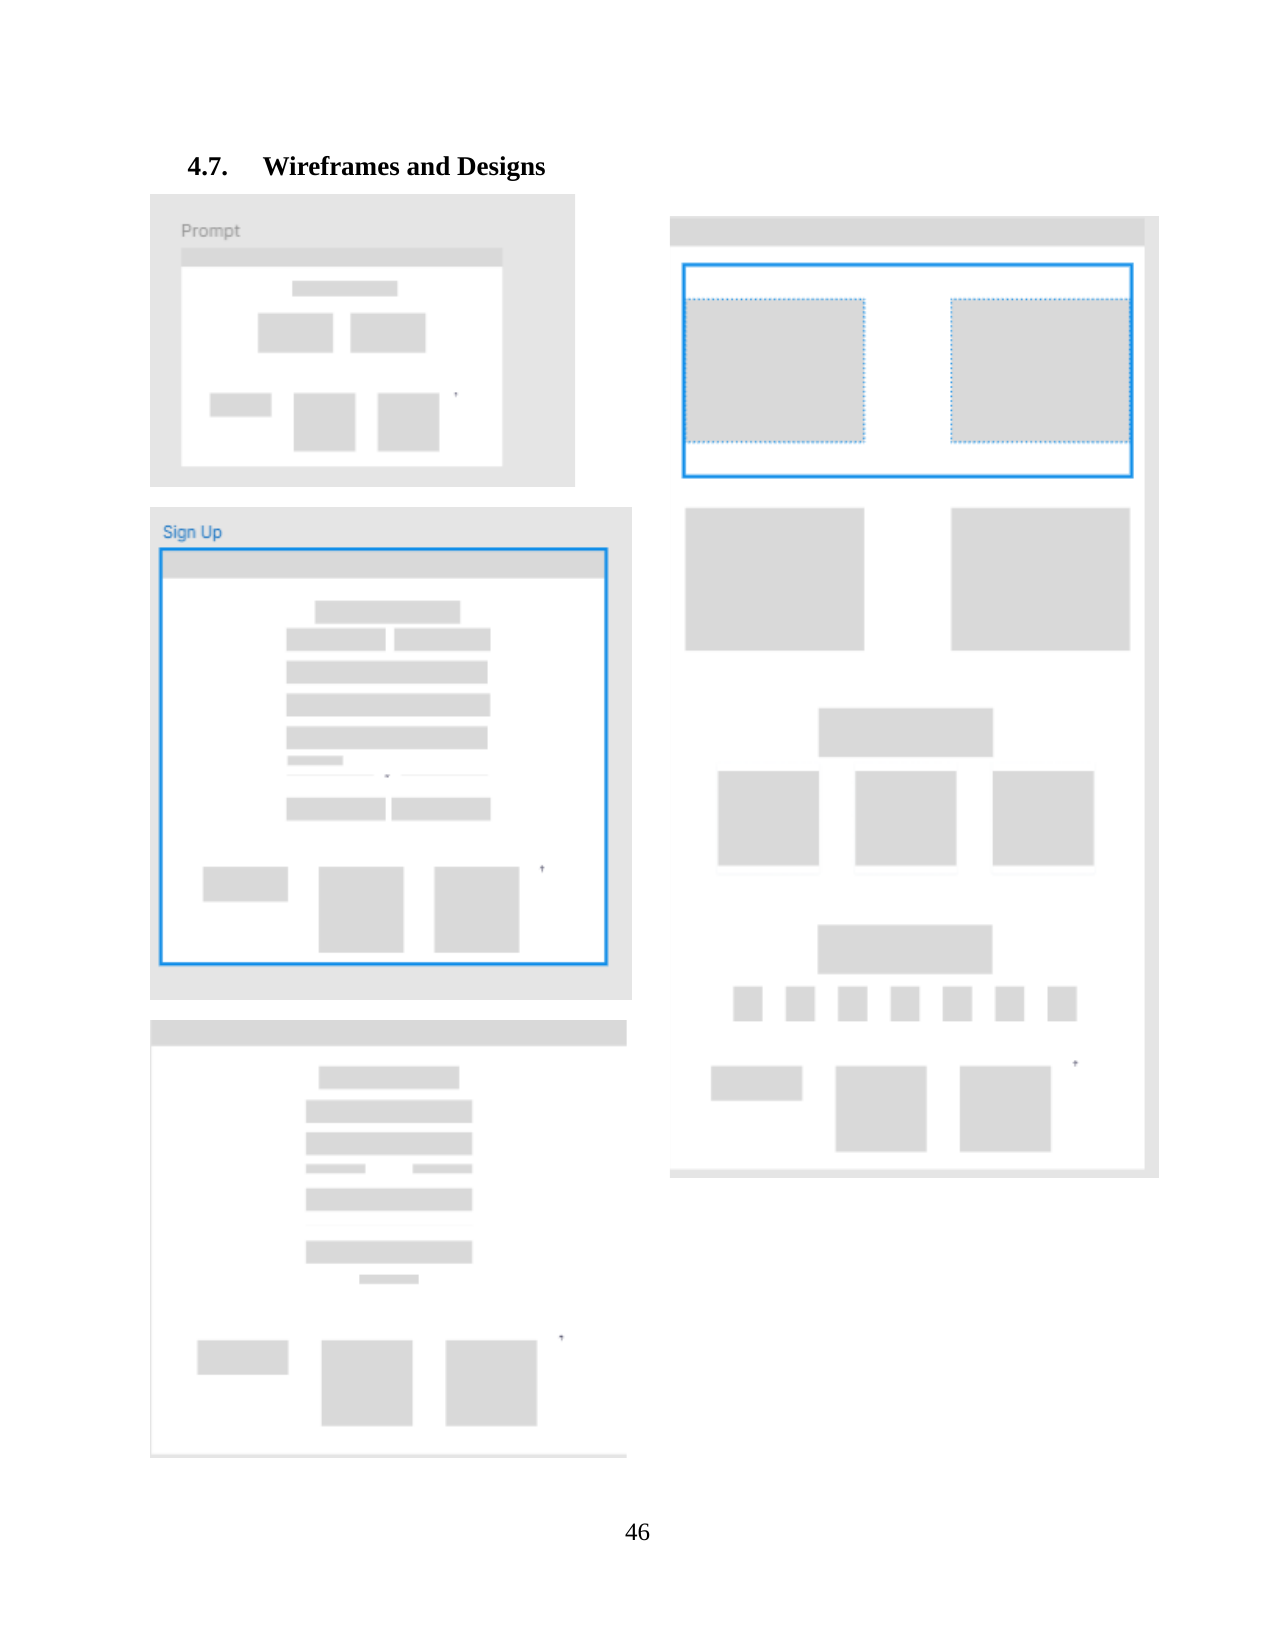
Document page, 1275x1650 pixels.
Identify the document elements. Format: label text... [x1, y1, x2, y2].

picture [150, 507, 632, 1000]
picture [669, 216, 1159, 1178]
picture [150, 194, 575, 487]
picture [150, 1020, 627, 1458]
subtitle Wireframes and Designs [187, 150, 1125, 181]
